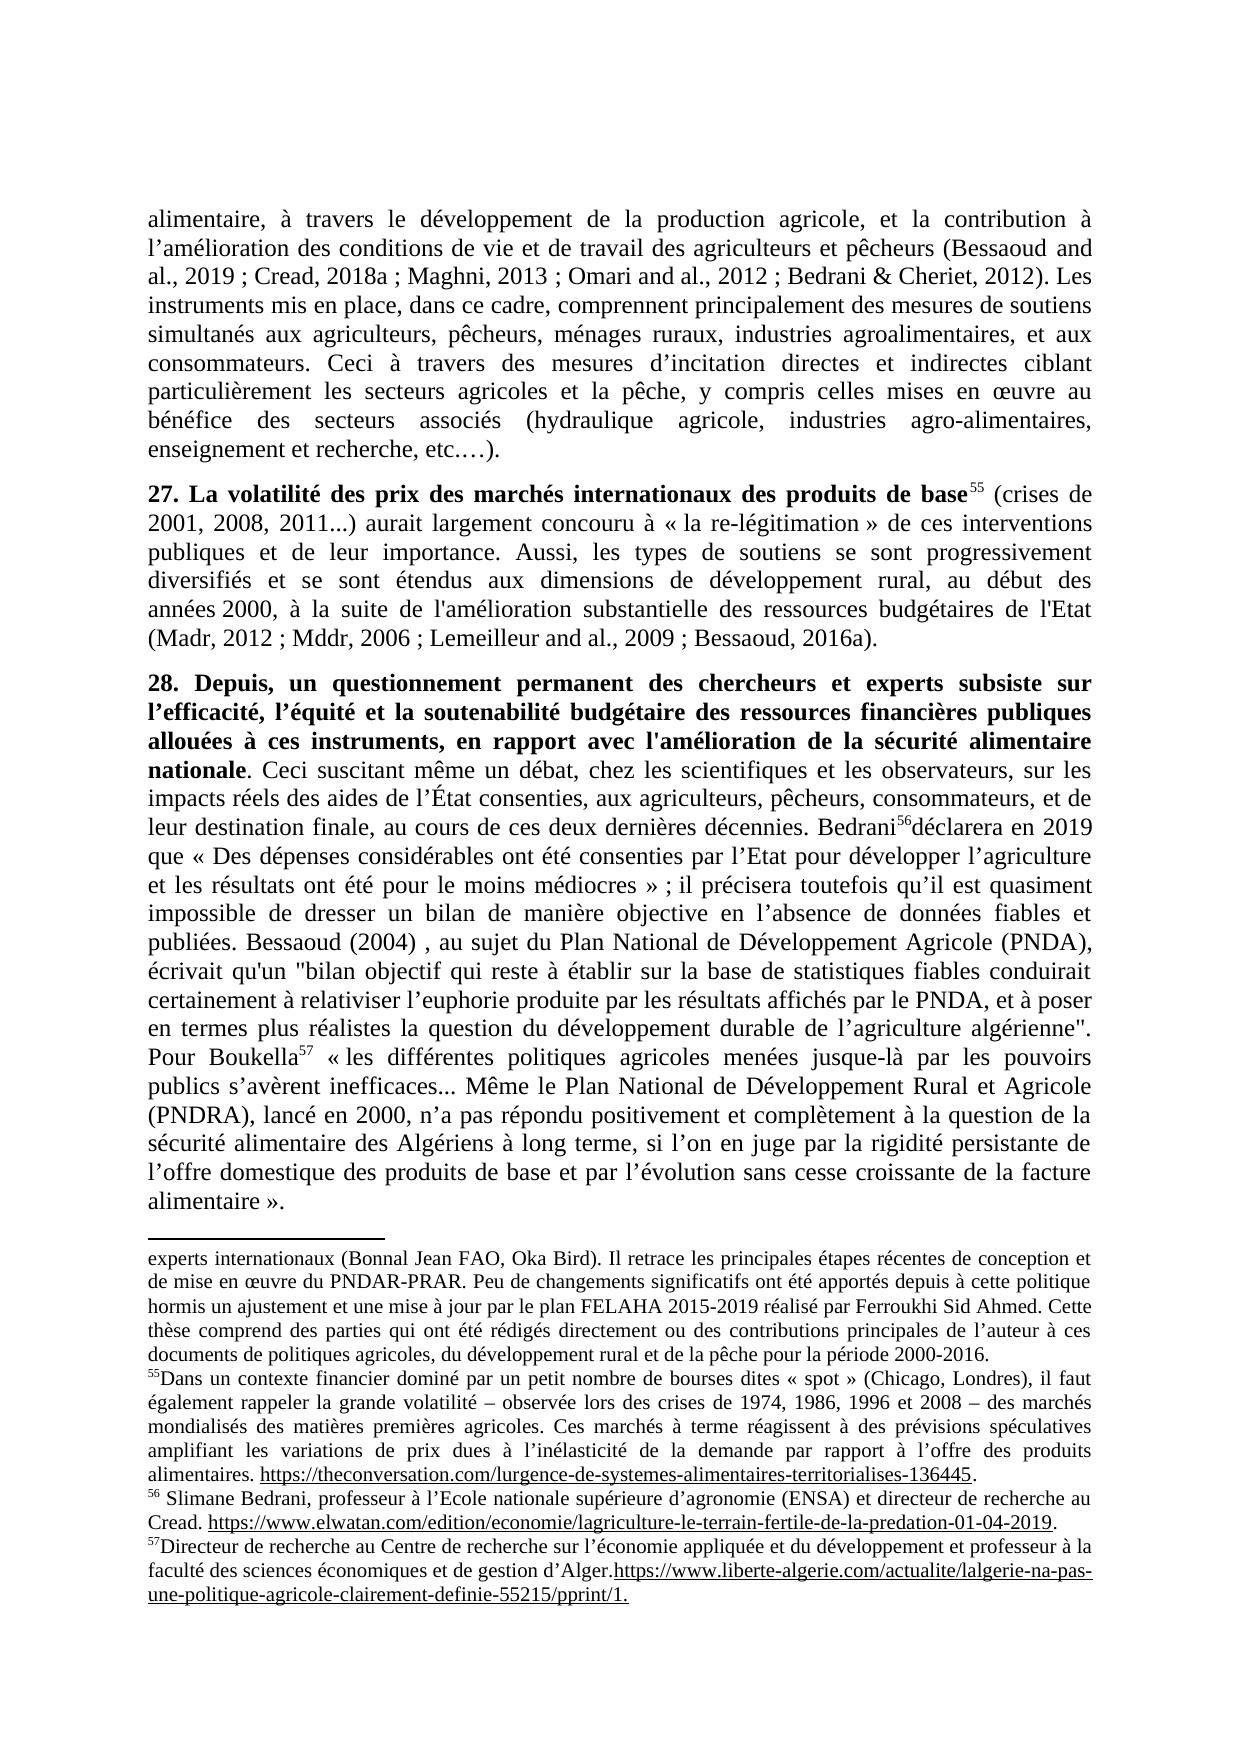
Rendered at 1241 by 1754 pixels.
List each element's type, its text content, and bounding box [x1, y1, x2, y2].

text 28. Depuis, un questionnement permanent des chercheurs et experts subsiste sur l’efficacité, l’équité et la soutenabilité budgétaire des ressources financières publiques allouées à ces instruments, en rapport avec l'amélioration de la sécurité alimentaire nationale. Ceci suscitant même un débat, chez les scientifiques et les observateurs, sur les impacts réels des aides de l’État consenties, aux agriculteurs, pêcheurs, consommateurs, et de leur destination finale, au cours de ces deux dernières décennies. Bedranidéclarera en 2019 que « Des dépenses considérables ont été consenties par l’Etat pour développer l’agriculture et les résultats ont été pour le moins médiocres » ; il précisera toutefois qu’il est quasiment impossible de dresser un bilan de manière objective en l’absence de données fiables et publiées. Bessaoud (2004) , au sujet du Plan National de Développement Agricole (PNDA), écrivait qu'un "bilan objectif qui reste à établir sur la base de statistiques fiables conduirait certainement à relativiser l’euphorie produite par les résultats affichés par le PNDA, et à poser en termes plus réalistes la question du développement durable de l’agriculture algérienne". Pour Boukella « les différentes politiques agricoles menées jusque-là par les pouvoirs publics s’avèrent inefficaces... Même le Plan National de Développement Rural et Agricole (PNDRA), lancé en 2000, n’a pas répondu positivement et complètement à la question de la sécurité alimentaire des Algériens à long terme, si l’on en juge par la rigidité persistante de l’offre domestique des produits de base et par l’évolution sans cesse croissante de la facture alimentaire ». [148, 668, 1093, 1215]
text 27. La volatilité des prix des marchés internationaux des produits de base (crises de 2001, 2008, 2011...) aurait largement concouru à « la re-légitimation » de ces interventions publiques et de leur importance. Aussi, les types de soutiens se sont progressivement diversifiés et se sont étendus aux dimensions de développement rural, au début des années 2000, à la suite de l'amélioration substantielle des ressources budgétaires de l'Etat (Madr, 2012 ; Mddr, 2006 ; Lemeilleur and al., 2009 ; Bessaoud, 2016a). [148, 479, 1093, 652]
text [148, 204, 1093, 463]
